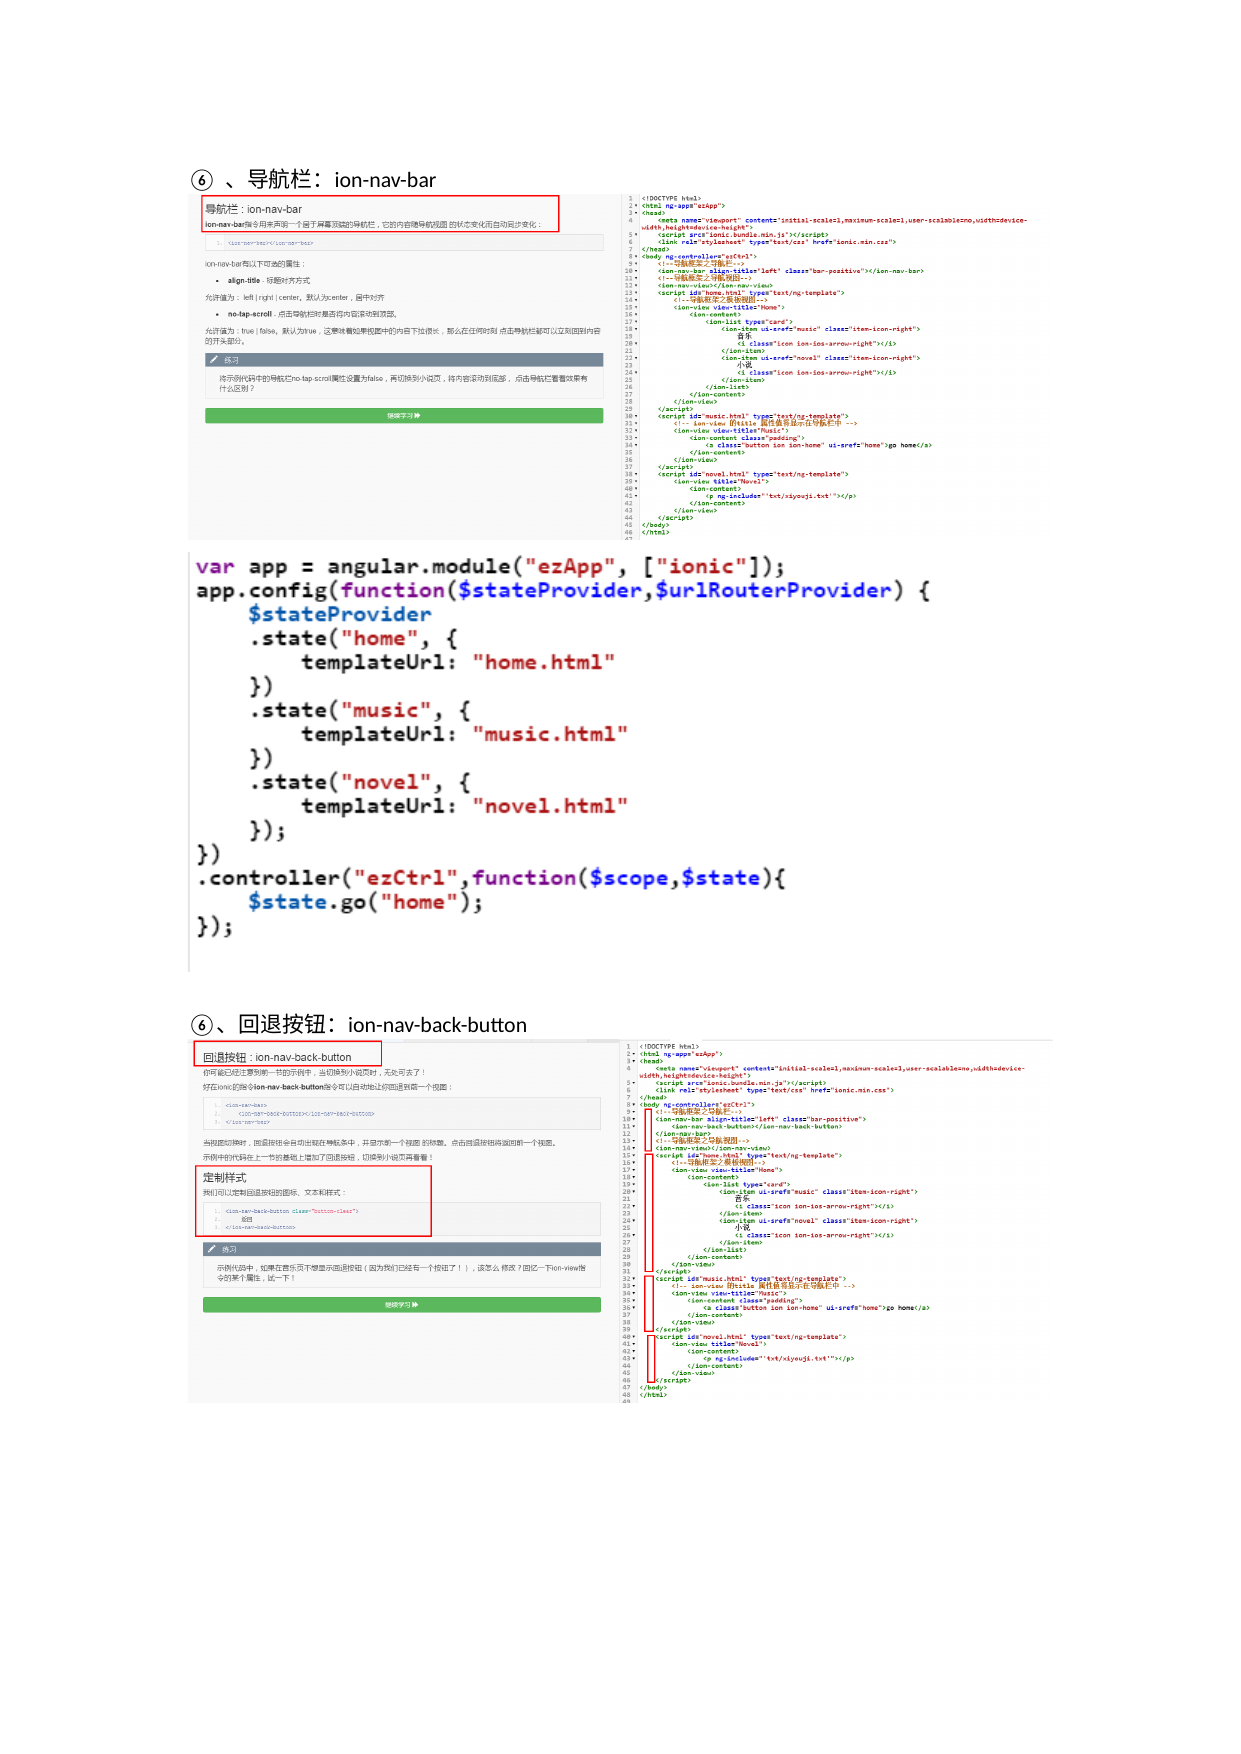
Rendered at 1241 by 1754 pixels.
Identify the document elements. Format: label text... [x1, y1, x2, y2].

picture [187, 194, 1053, 540]
text ⑥、回退按钮：ion-nav-back-button [187, 1007, 1053, 1039]
picture [187, 1039, 1053, 1403]
picture [187, 552, 1053, 972]
list 、导航栏：ion-nav-bar [187, 162, 1053, 194]
